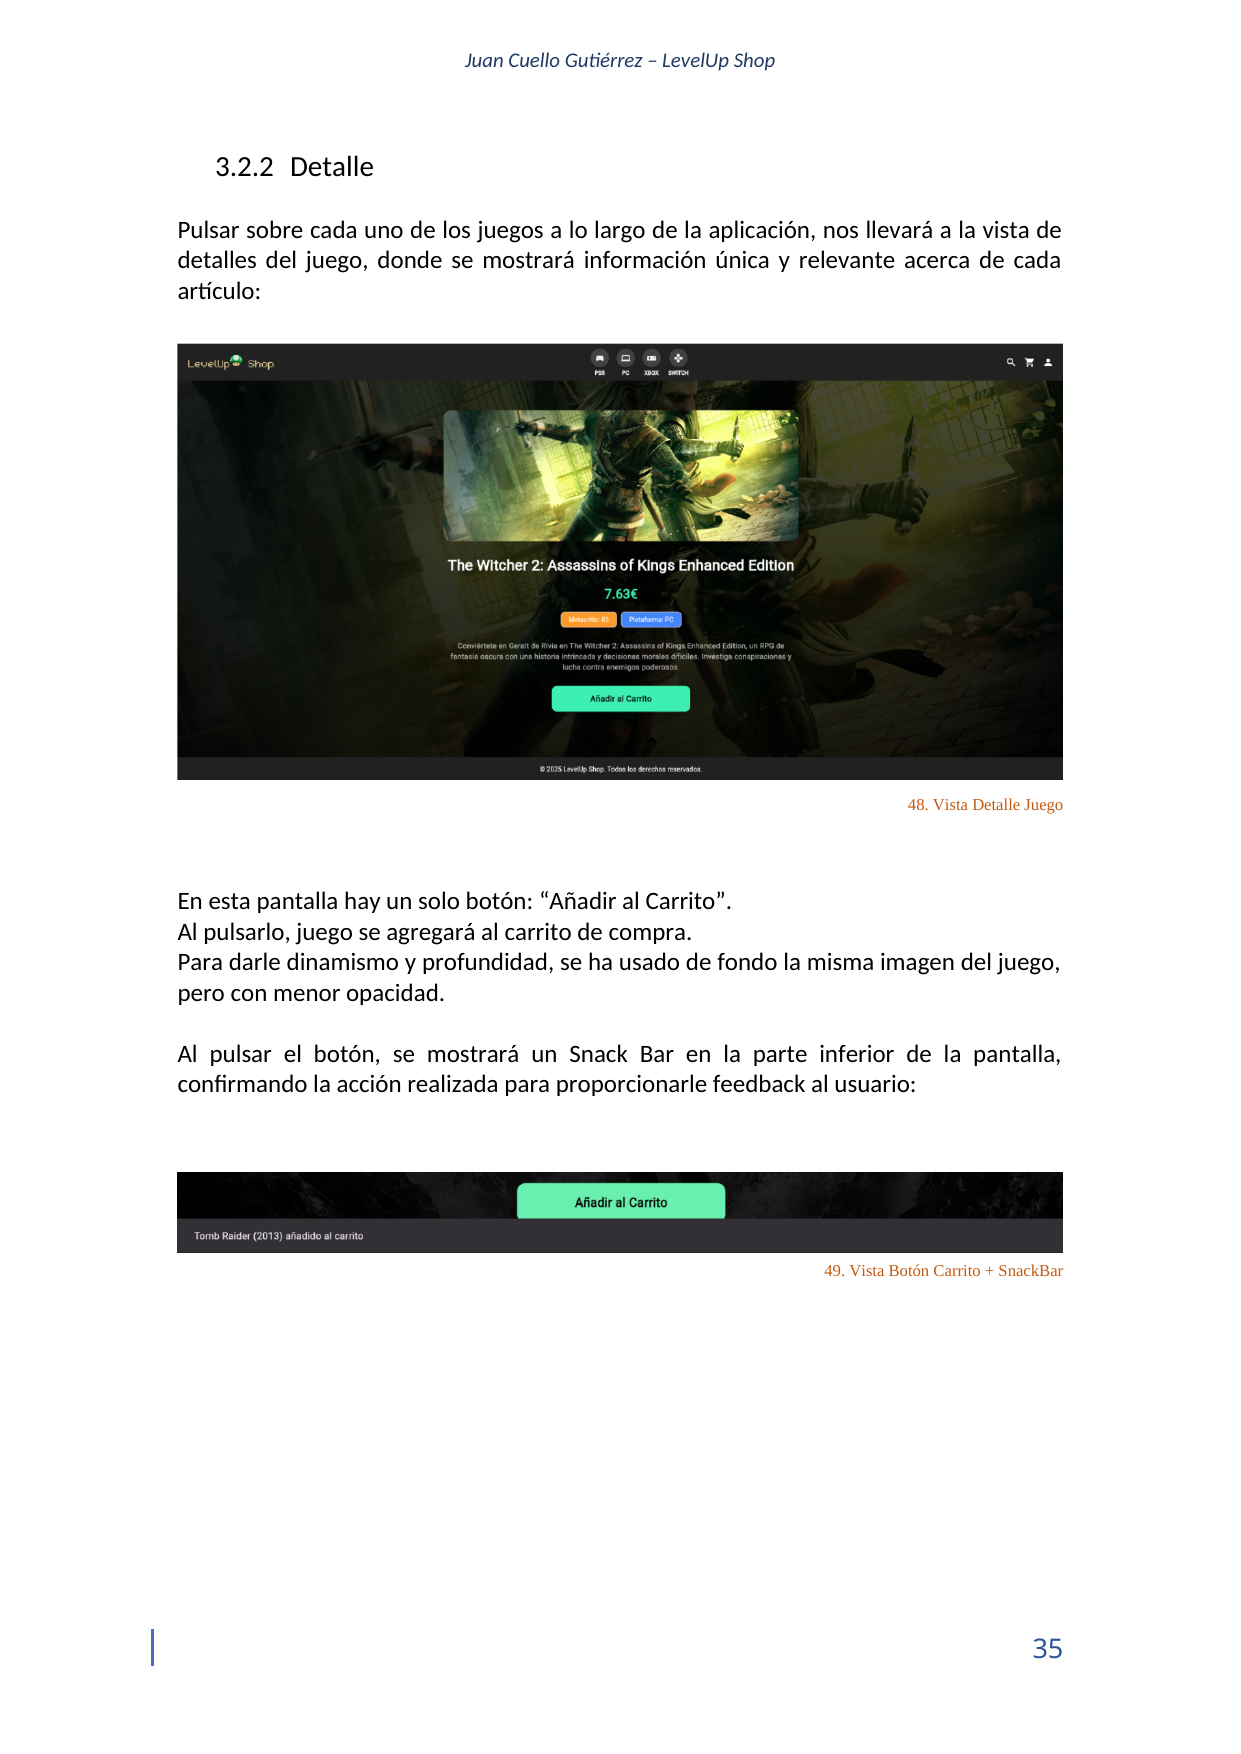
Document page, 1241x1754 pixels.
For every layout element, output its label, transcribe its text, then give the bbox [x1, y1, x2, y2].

text Pulsar sobre cada uno de los juegos a lo largo de la aplicación, nos llevará a la vista de detalles del juego, donde se mostrará información única y relevante acerca de cada artículo: [177, 214, 1063, 305]
picture [177, 1172, 1063, 1253]
picture [177, 343, 1063, 780]
text Al pulsar el botón, se mostrará un Snack Bar en la parte inferior de la pantalla, confirmando la acción realizada para proporcionarle feedback al usuario: [177, 1038, 1063, 1099]
text En esta pantalla hay un solo botón: “Añadir al Carrito”. [177, 885, 1063, 916]
list Detalle [215, 148, 1063, 183]
text Al pulsarlo, juego se agregará al carrito de compra. [177, 916, 1063, 946]
text Para darle dinamismo y profundidad, se ha usado de fondo la misma imagen del juego, pero con menor opacidad. [177, 946, 1063, 1007]
